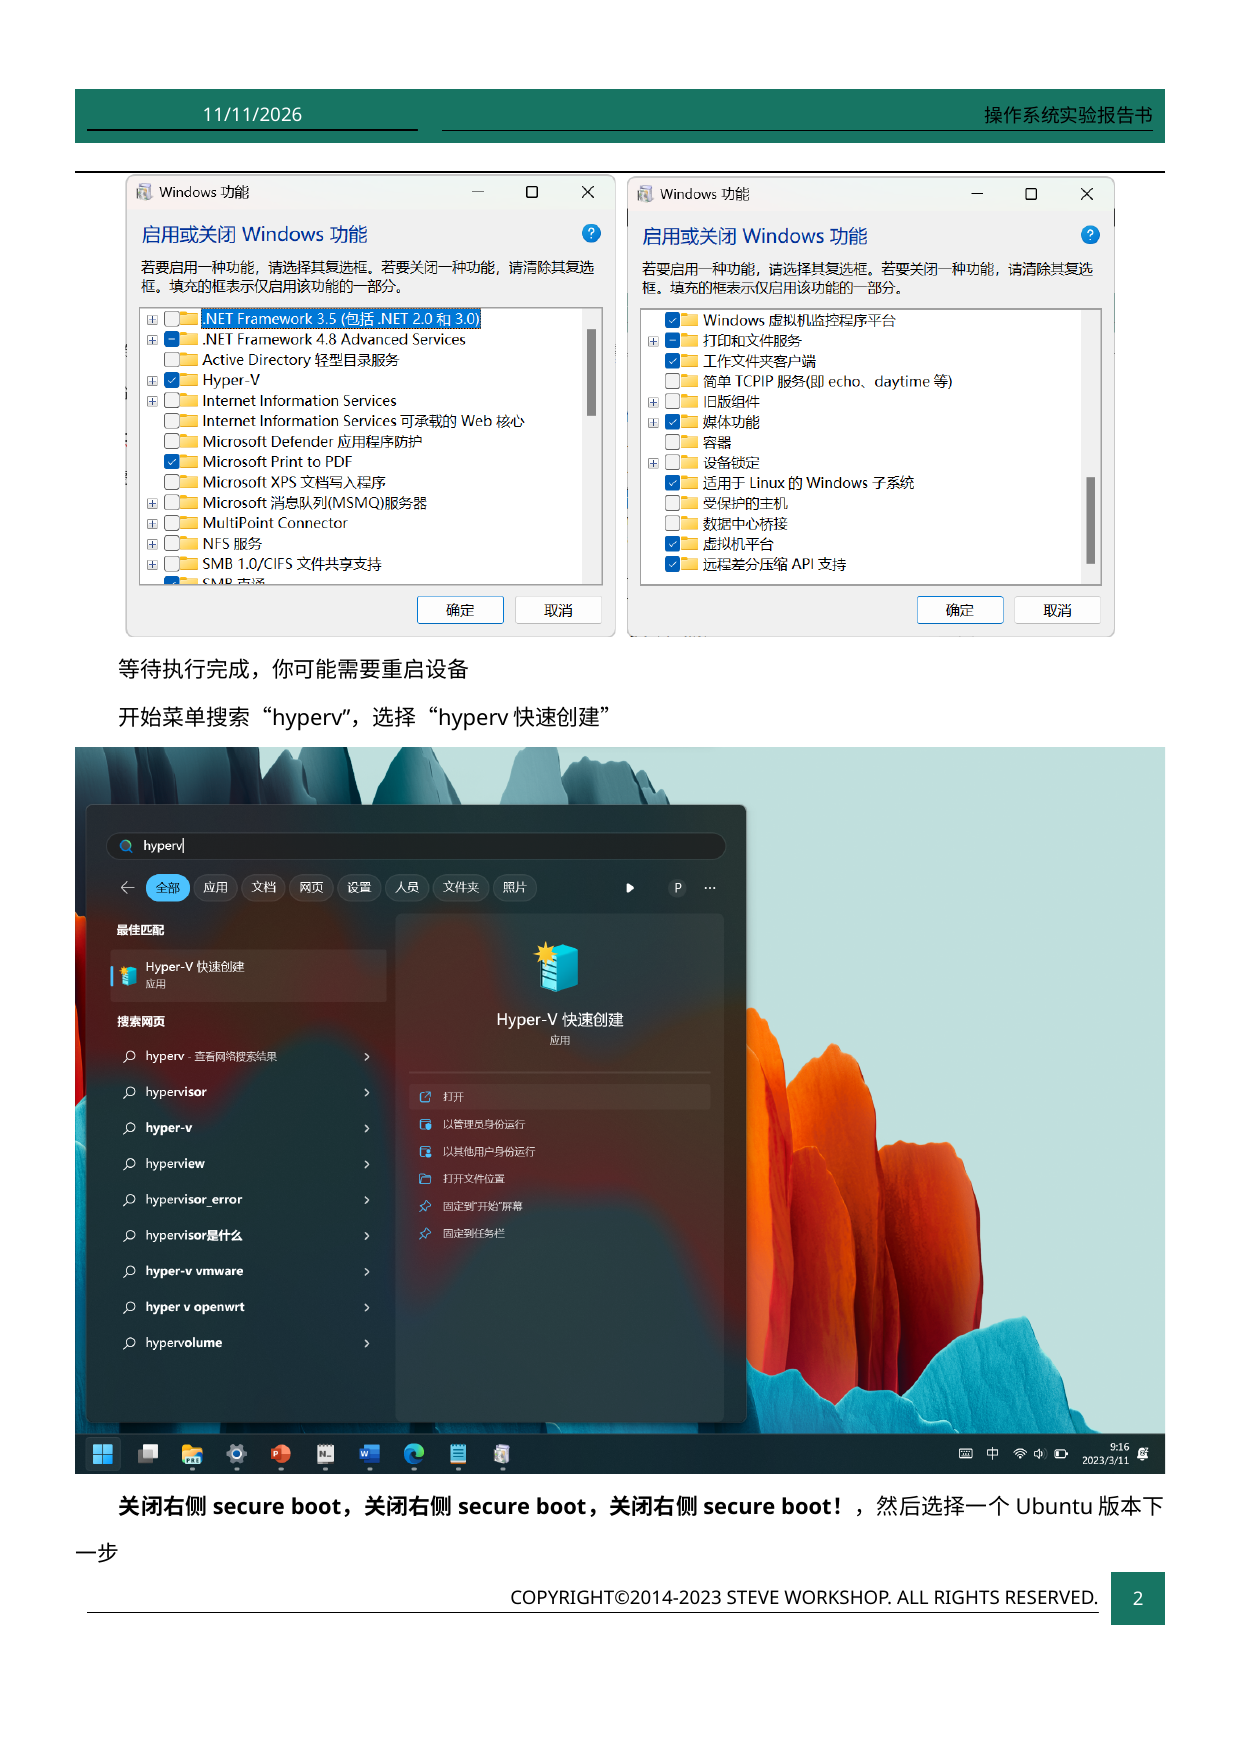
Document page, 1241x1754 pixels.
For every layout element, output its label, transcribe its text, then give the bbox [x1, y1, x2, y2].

picture [627, 175, 1115, 637]
picture [125, 173, 616, 637]
text 开始菜单搜索“hyperv”，选择“hyperv快速创建” [75, 699, 1165, 731]
text 关闭右侧secure boot，关闭右侧secure boot，关闭右侧secure boot！，然后选择一个Ubuntu版本下一步 [75, 1489, 1165, 1568]
text 等待执行完成，你可能需要重启设备 [75, 652, 1165, 684]
picture [75, 747, 1166, 1474]
